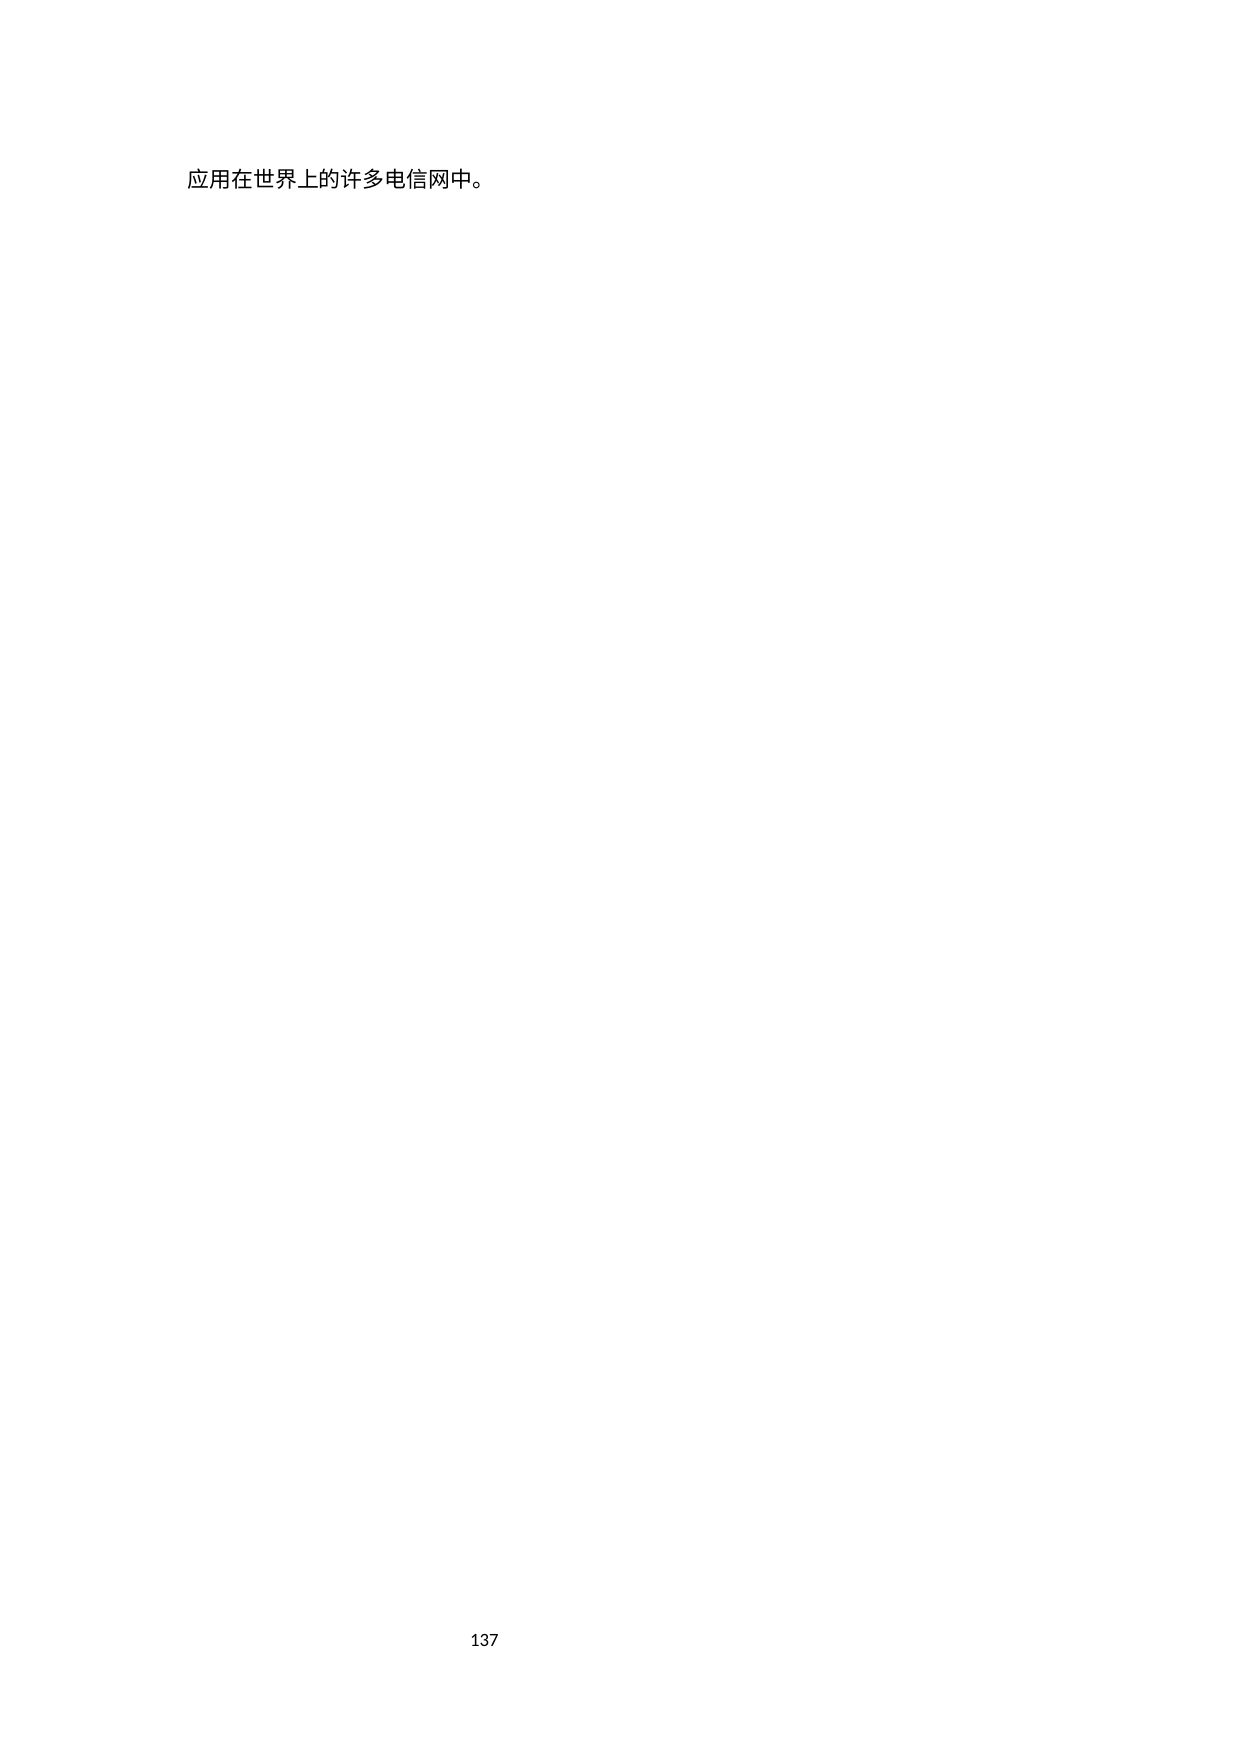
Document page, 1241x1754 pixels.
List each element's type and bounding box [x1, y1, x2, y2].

text [187, 162, 1053, 194]
